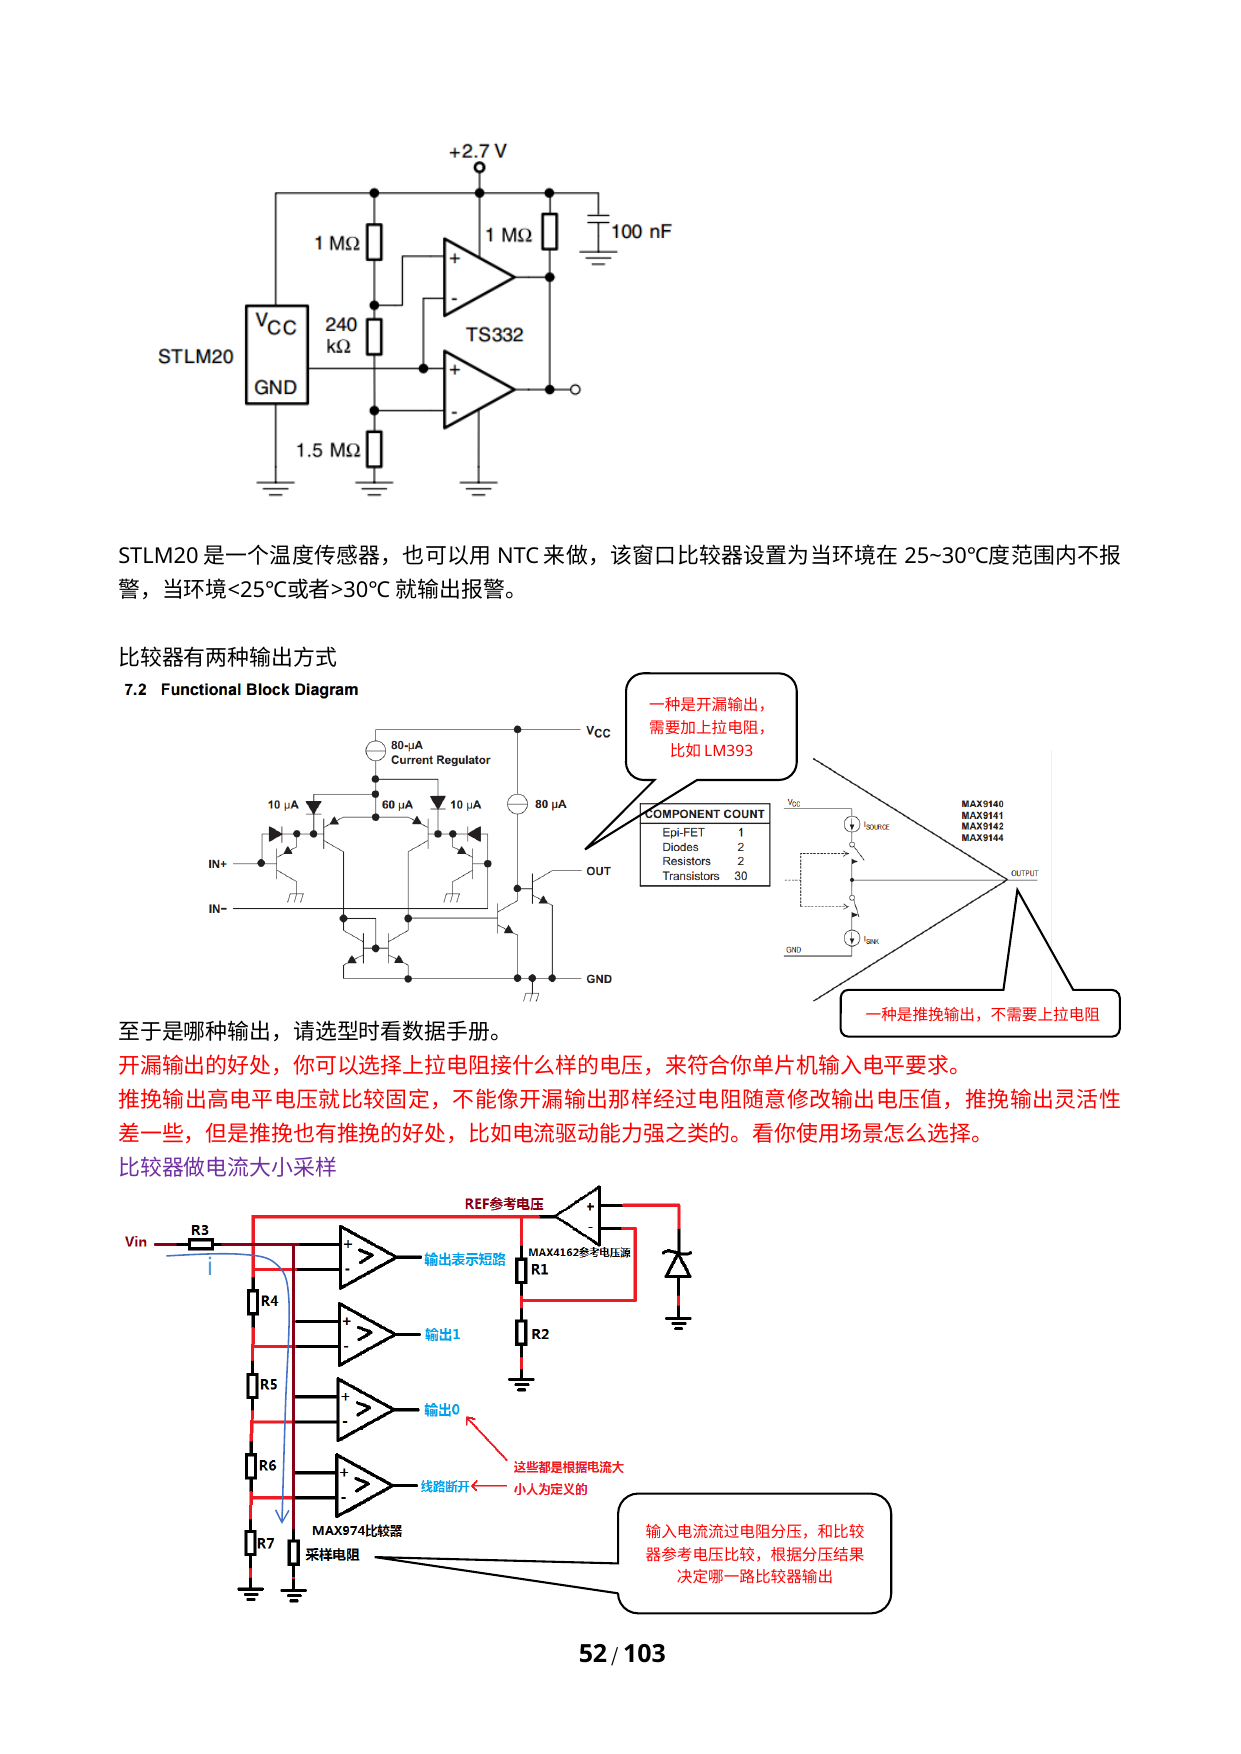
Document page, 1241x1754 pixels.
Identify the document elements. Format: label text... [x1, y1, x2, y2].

picture [409, 1495, 735, 1606]
text STLM20是一个温度传感器，也可以用NTC来做，该窗口比较器设置为当环境在25~30℃度范围内不报警，当环境<25℃或者>30℃ 就输出报警。 [118, 537, 1122, 605]
text 开漏输出的好处，你可以选择上拉电阻接什么样的电压，来符合你单片机输入电平要求。 [118, 1046, 1122, 1080]
picture [118, 674, 1052, 1011]
text 比较器做电流大小采样 [118, 1148, 1122, 1182]
text 比较器有两种输出方式 [118, 639, 1122, 673]
text 推挽输出高电平电压就比较固定，不能像开漏输出那样经过电阻随意修改输出电压值，推挽输出灵活性差一些，但是推挽也有推挽的好处，比如电流驱动能力强之类的。看你使用场景怎么选择。 [118, 1080, 1122, 1148]
picture [599, 675, 795, 839]
picture [118, 129, 711, 517]
picture [118, 1182, 735, 1606]
picture [842, 896, 1052, 1011]
text 至于是哪种输出，请选型时看数据手册。 [118, 1012, 1122, 1046]
